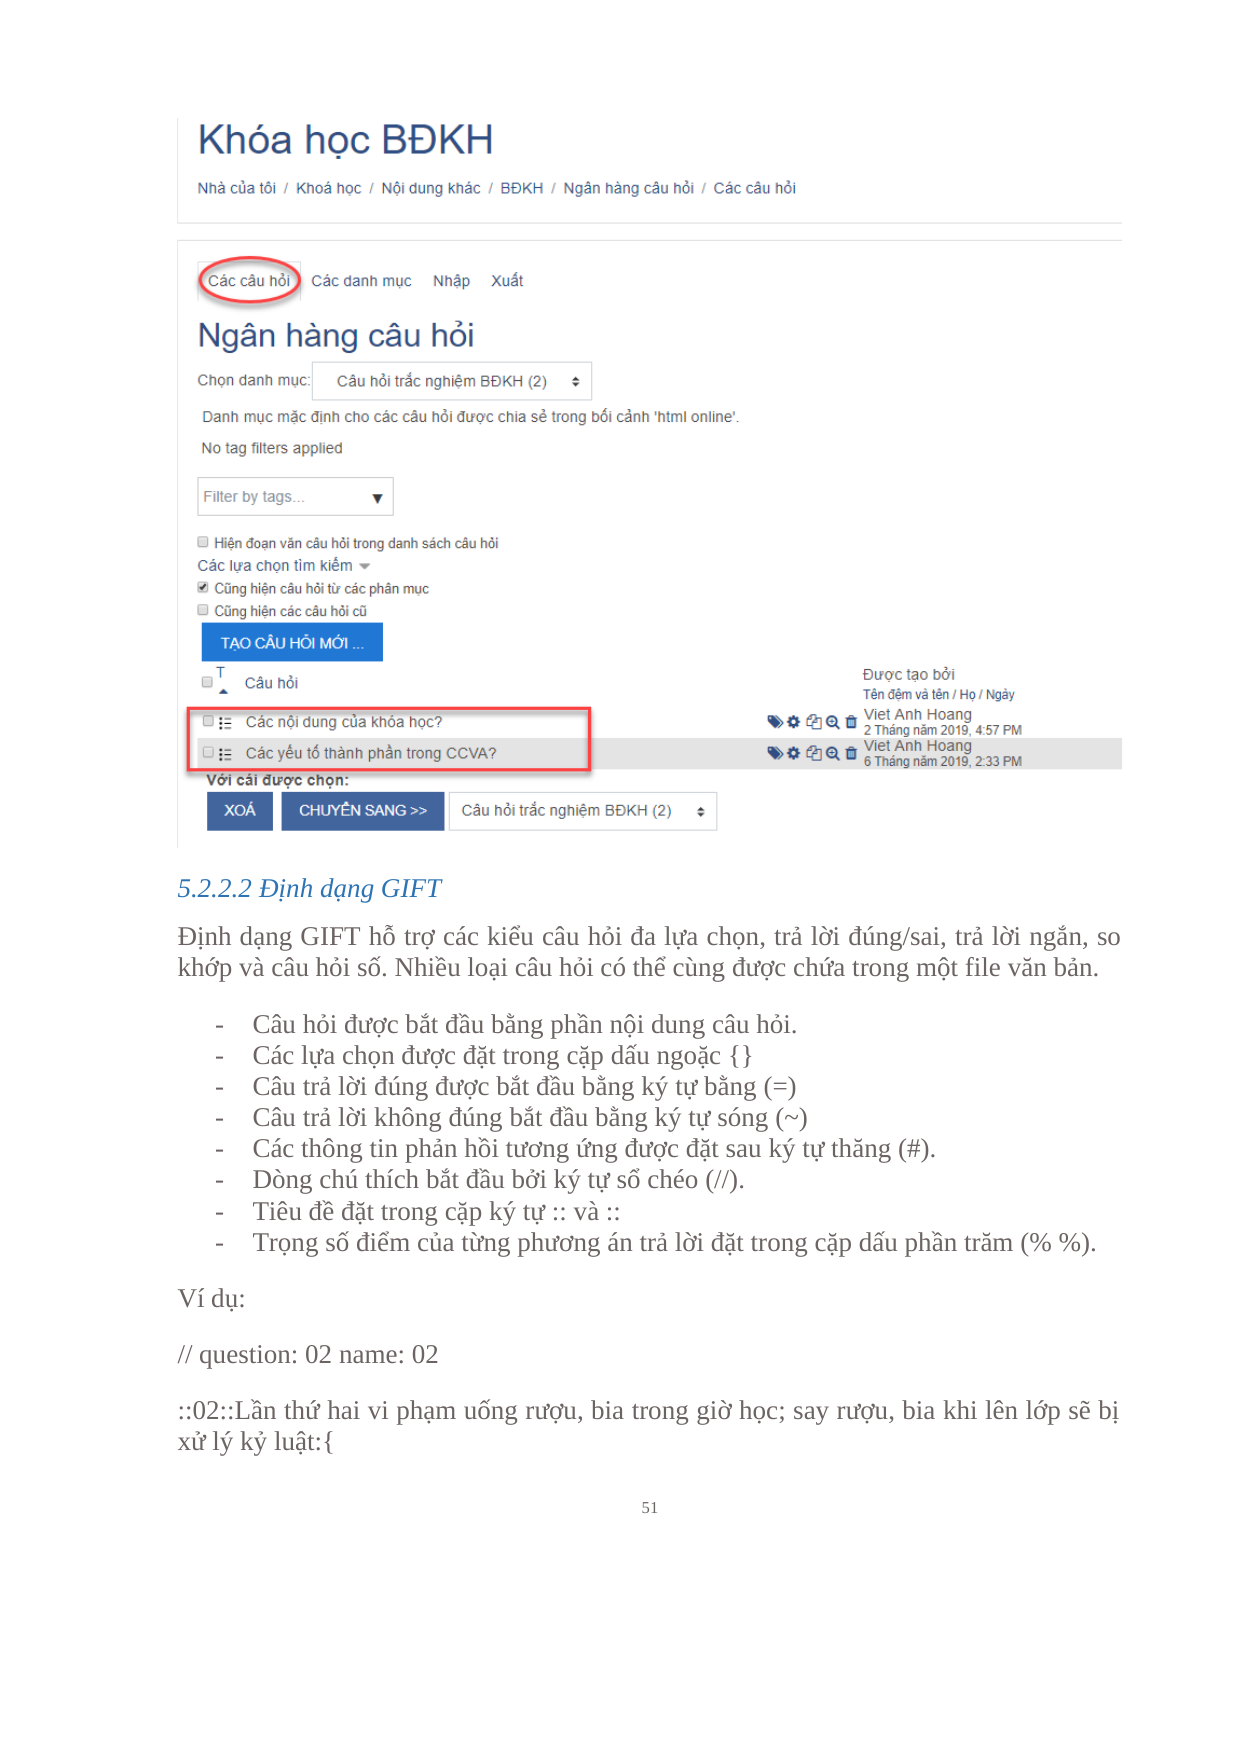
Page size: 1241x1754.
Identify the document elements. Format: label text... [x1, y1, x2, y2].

text // question: 02 name: 02 [177, 1338, 1122, 1369]
list Câu trả lời không đúng bắt đầu bằng ký tự sóng (~) [215, 1101, 1122, 1132]
list Dòng chú thích bắt đầu bởi ký tự sổ chéo (//). [215, 1163, 1122, 1194]
list Các lựa chọn được đặt trong cặp dấu ngoặc {} [215, 1039, 1122, 1070]
text ::02::Lần thứ hai vi phạm uống rượu, bia trong giờ học; say rượu, bia khi lên lớp sẽ bị xử lý kỷ luật:{ [177, 1394, 1122, 1456]
subtitle Định dạng GIFT [177, 873, 1122, 904]
list Trọng số điểm của từng phương án trả lời đặt trong cặp dấu phần trăm (% %). [215, 1226, 1122, 1257]
list Câu trả lời đúng được bắt đầu bằng ký tự bằng (=) [215, 1070, 1122, 1101]
list Câu hỏi được bắt đầu bằng phần nội dung câu hỏi. [215, 1008, 1122, 1039]
list Tiêu đề đặt trong cặp ký tự :: và :: [215, 1194, 1122, 1226]
picture [177, 118, 1123, 848]
text Định dạng GIFT hỗ trợ các kiểu câu hỏi đa lựa chọn, trả lời đúng/sai, trả lời ngắn, so khớp và câu hỏi số. Nhiều loại câu hỏi có thể cùng được chứa trong một file văn bản. [177, 920, 1122, 983]
text Ví dụ: [177, 1282, 1122, 1313]
list Các thông tin phản hồi tương ứng được đặt sau ký tự thăng (#). [215, 1132, 1122, 1163]
